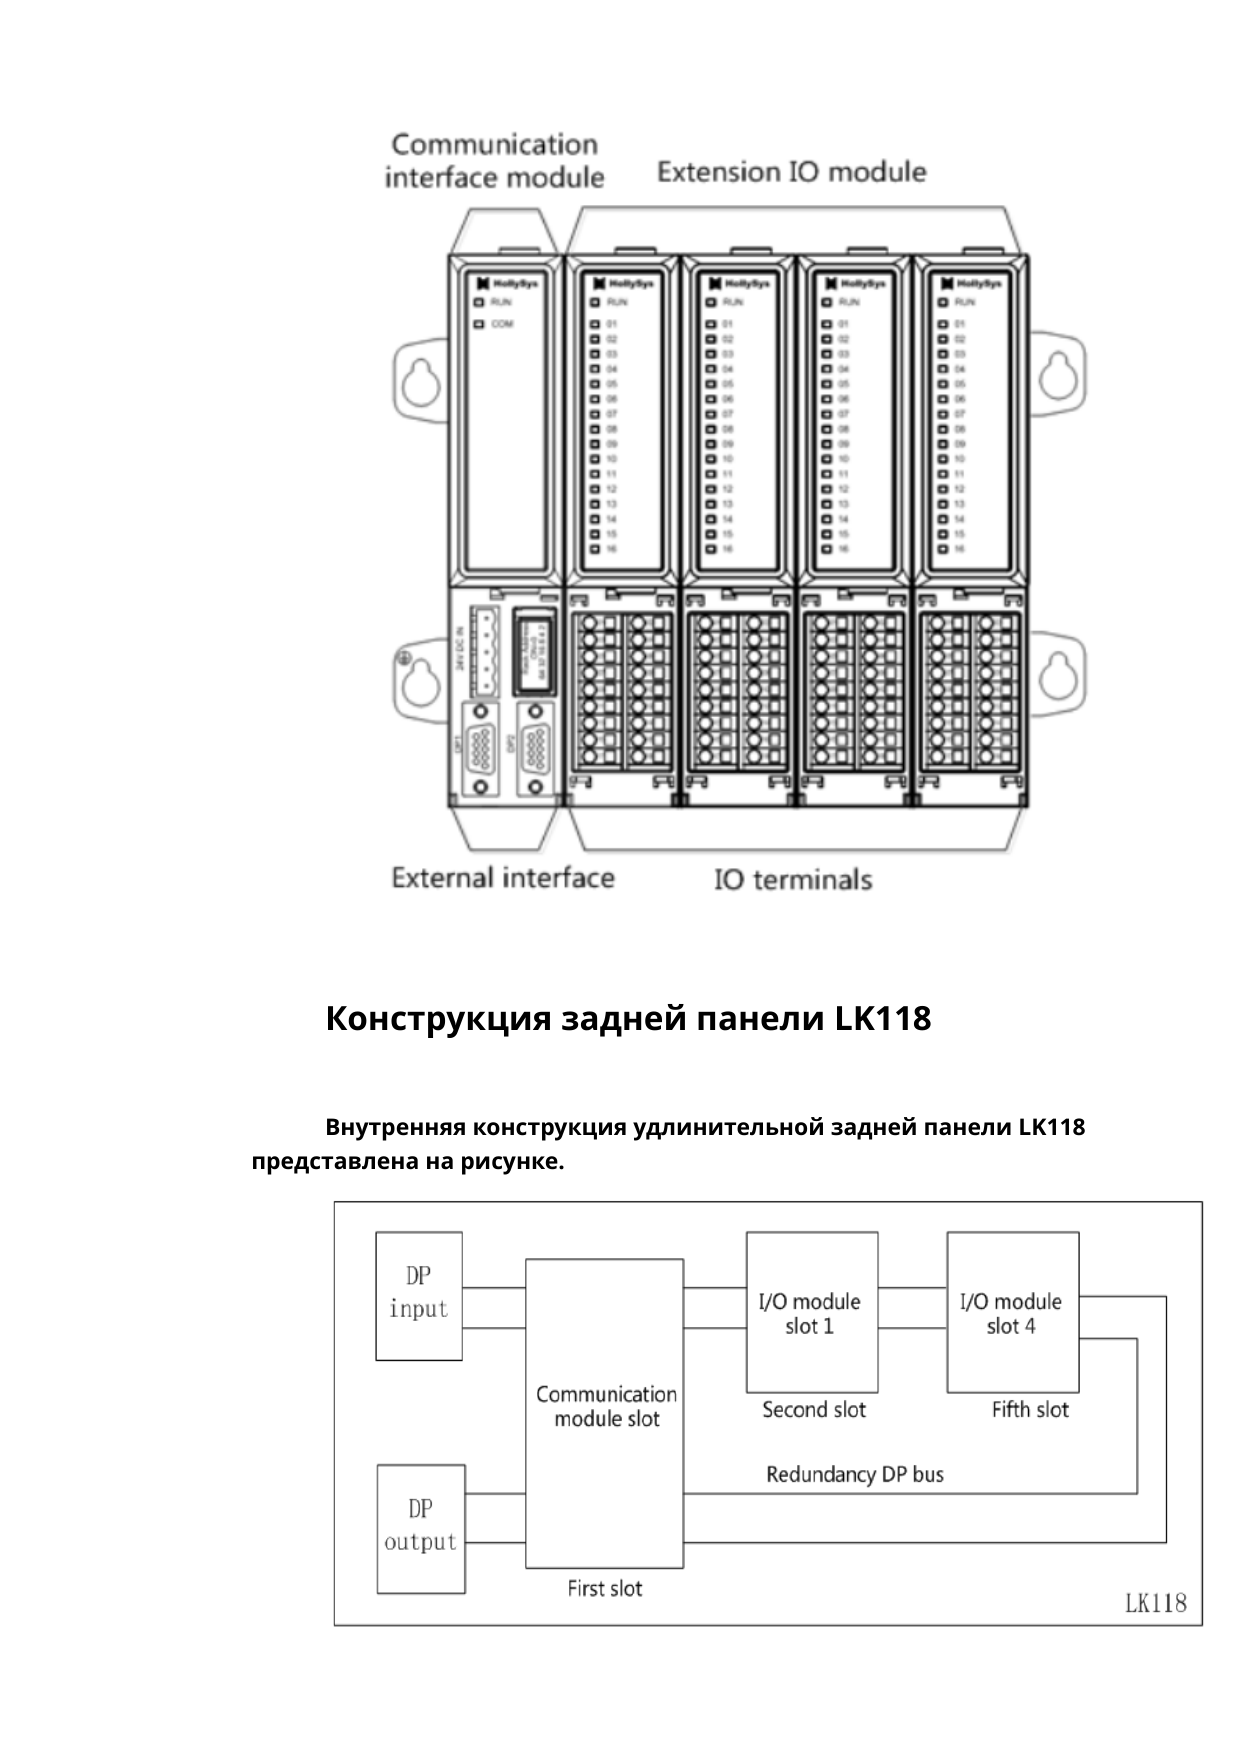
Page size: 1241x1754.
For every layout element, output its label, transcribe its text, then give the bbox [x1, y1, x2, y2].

text Внутренняя конструкция удлинительной задней панели LK118 представлена на рисунке. [251, 1111, 1152, 1176]
text Конструкция задней панели LK118 [251, 995, 1152, 1041]
picture [324, 118, 1180, 911]
picture [324, 1195, 1219, 1633]
